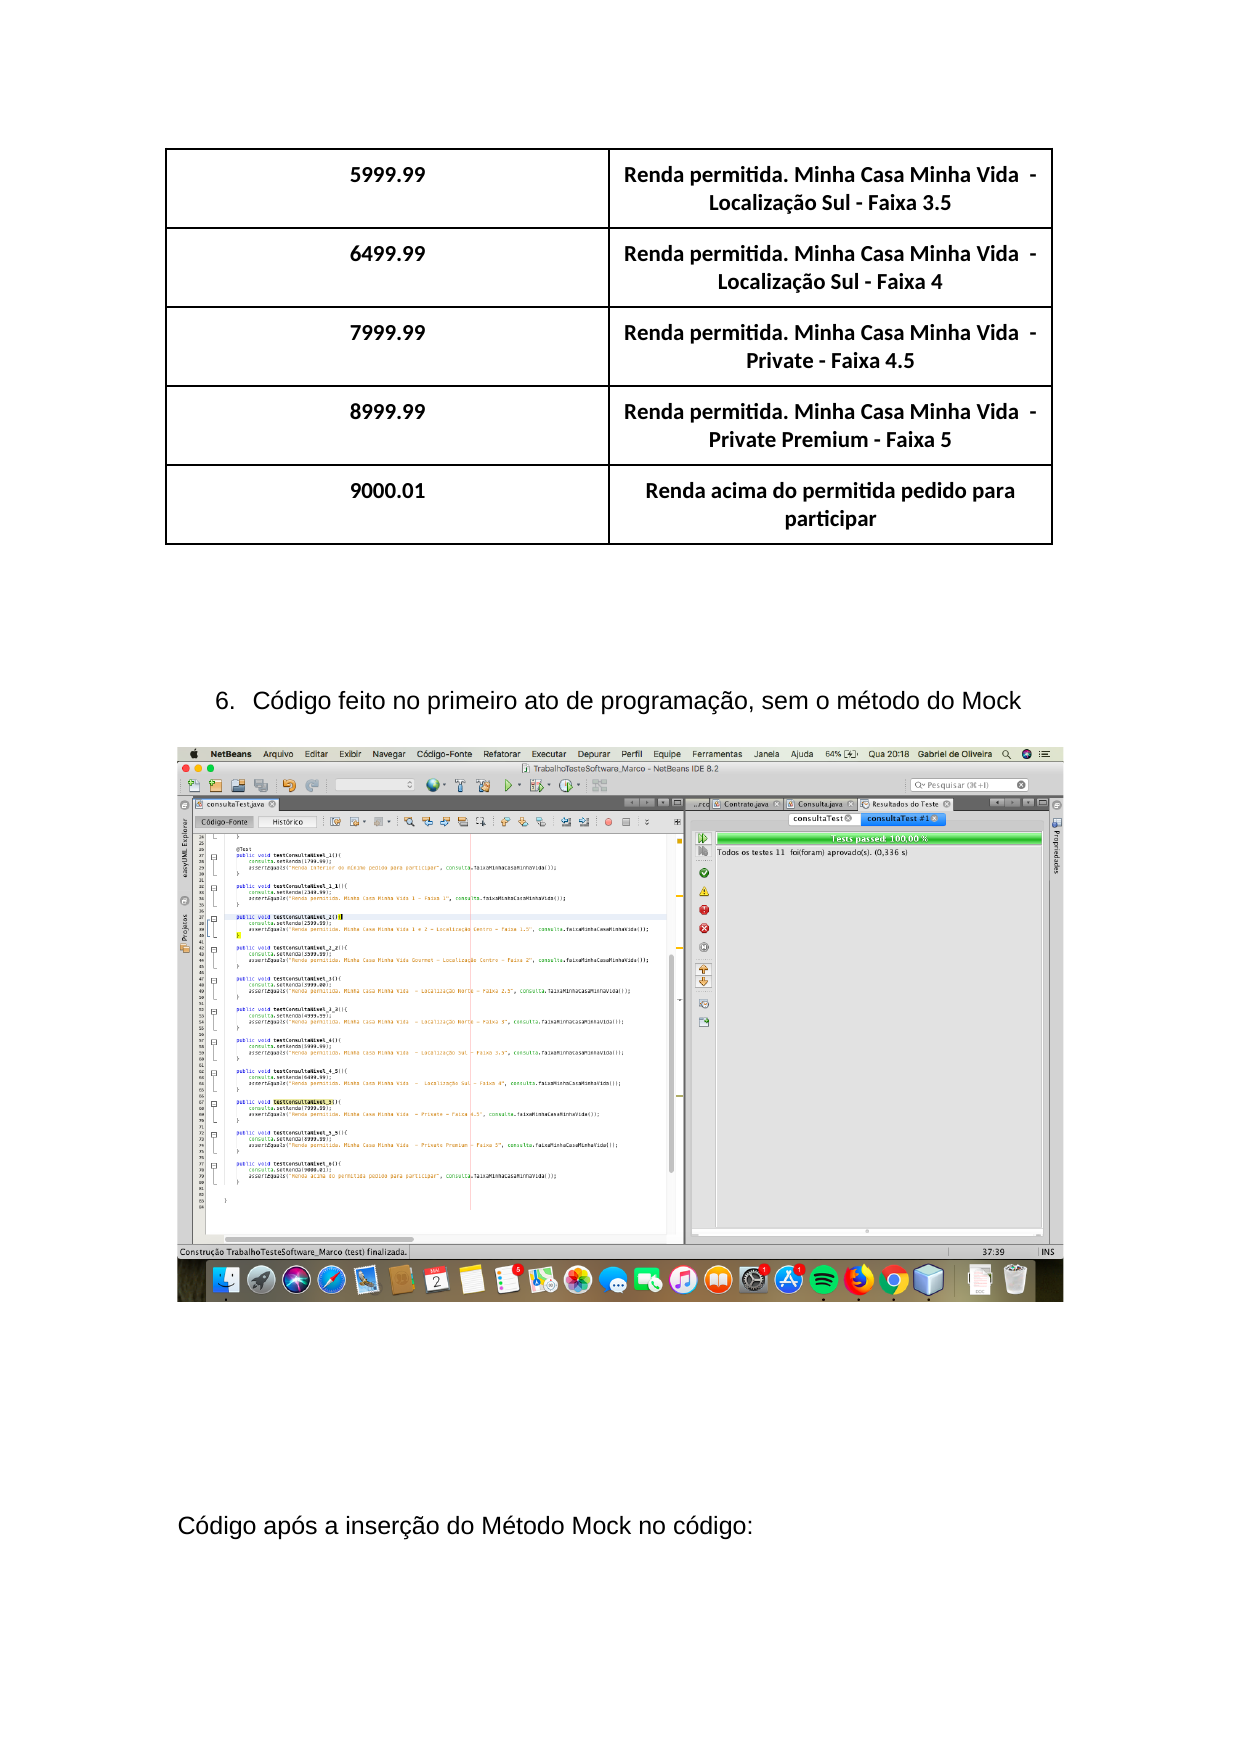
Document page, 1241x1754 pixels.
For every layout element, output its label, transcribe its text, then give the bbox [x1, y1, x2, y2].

picture [177, 747, 1064, 1302]
table_cell 7999.99 [167, 308, 608, 384]
text Código após a inserção do Método Mock no código: [177, 1511, 1063, 1540]
table_cell 5999.99 [167, 150, 608, 227]
table_cell 6499.99 [167, 229, 608, 306]
table_cell Renda permitida. Minha Casa Minha Vida - Localização Sul - Faixa 3.5 [610, 150, 1051, 227]
table_cell Renda permitida. Minha Casa Minha Vida - Localização Sul - Faixa 4 [610, 229, 1051, 306]
table_cell Renda permitida. Minha Casa Minha Vida - Private - Faixa 4.5 [610, 308, 1051, 384]
table_cell Renda acima do permitida pedido para participar [610, 466, 1051, 542]
table_cell 8999.99 [167, 387, 608, 463]
list Código feito no primeiro ato de programação, sem o método do Mock [215, 686, 1063, 715]
table_cell 9000.01 [167, 466, 608, 542]
table_cell Renda permitida. Minha Casa Minha Vida - Private Premium - Faixa 5 [610, 387, 1051, 463]
